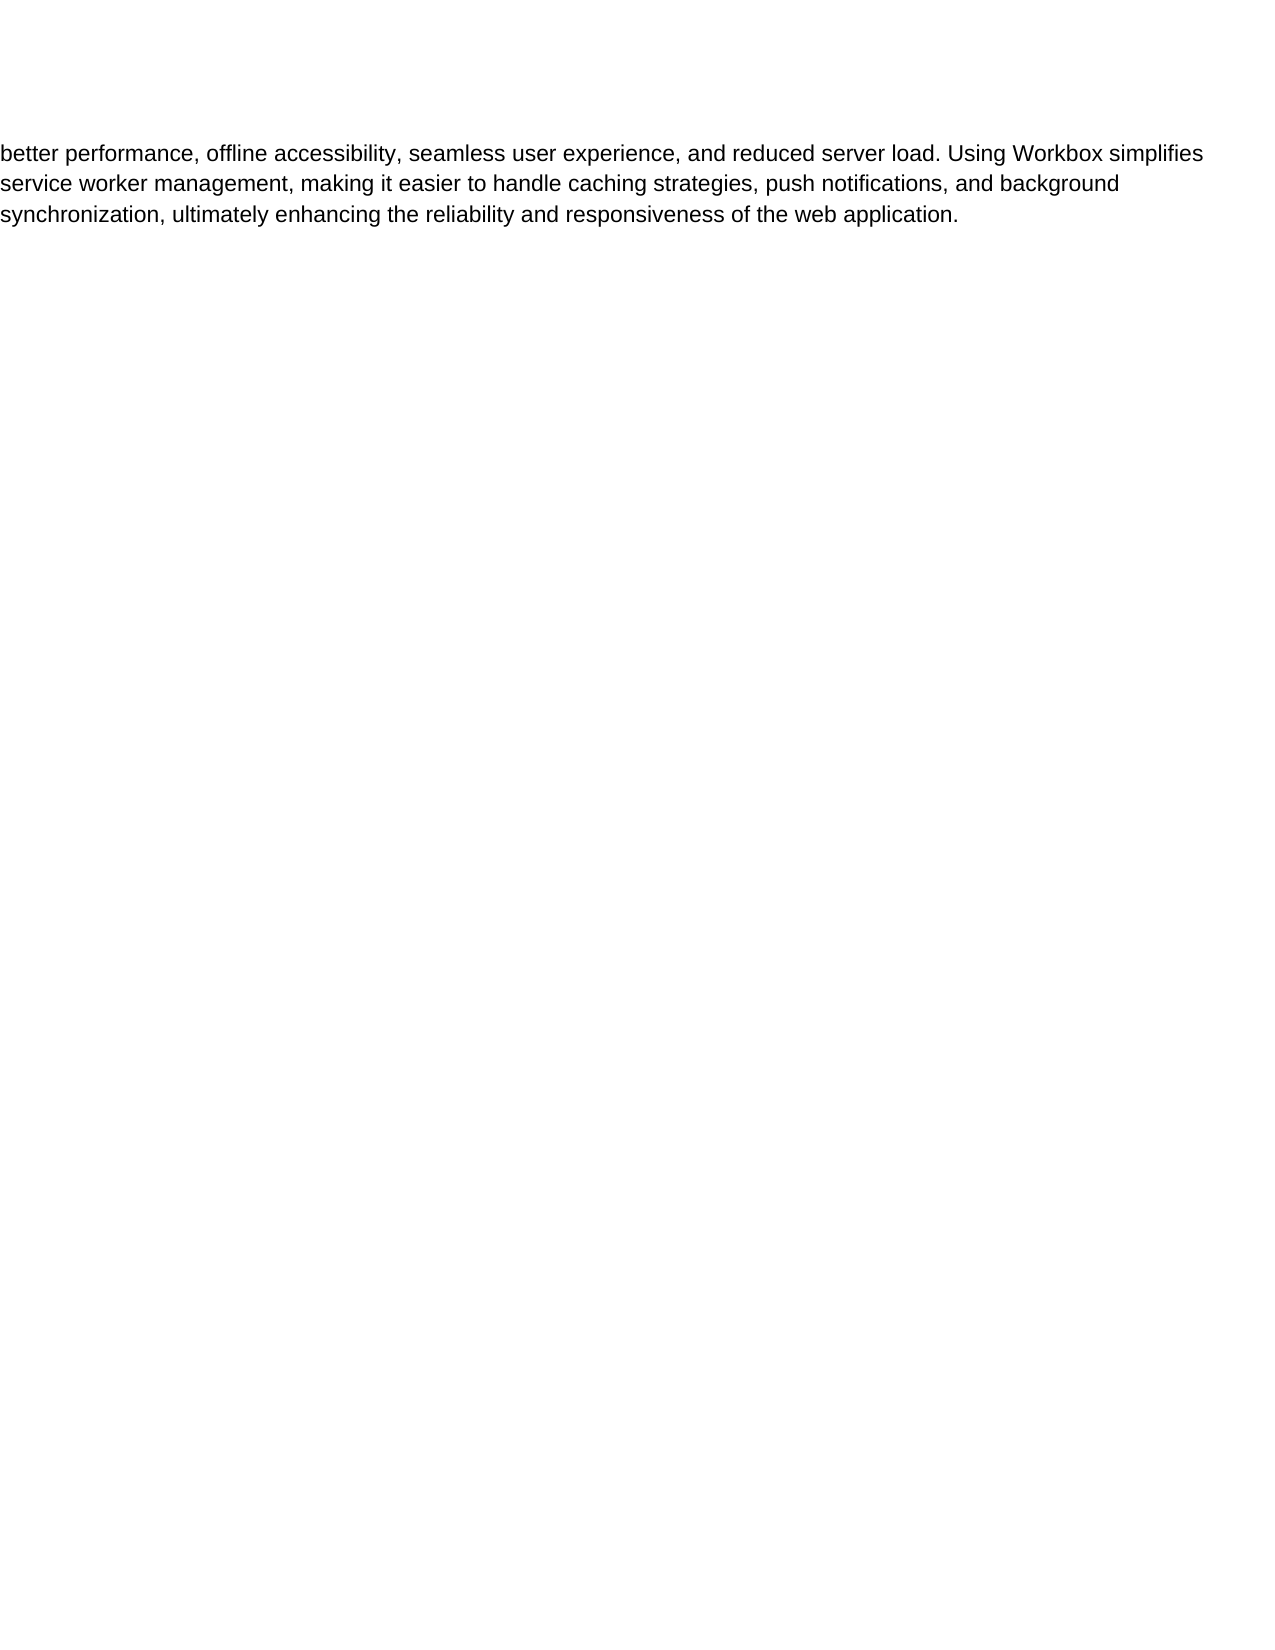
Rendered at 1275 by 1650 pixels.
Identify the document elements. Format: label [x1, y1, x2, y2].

text [0, 140, 1218, 227]
